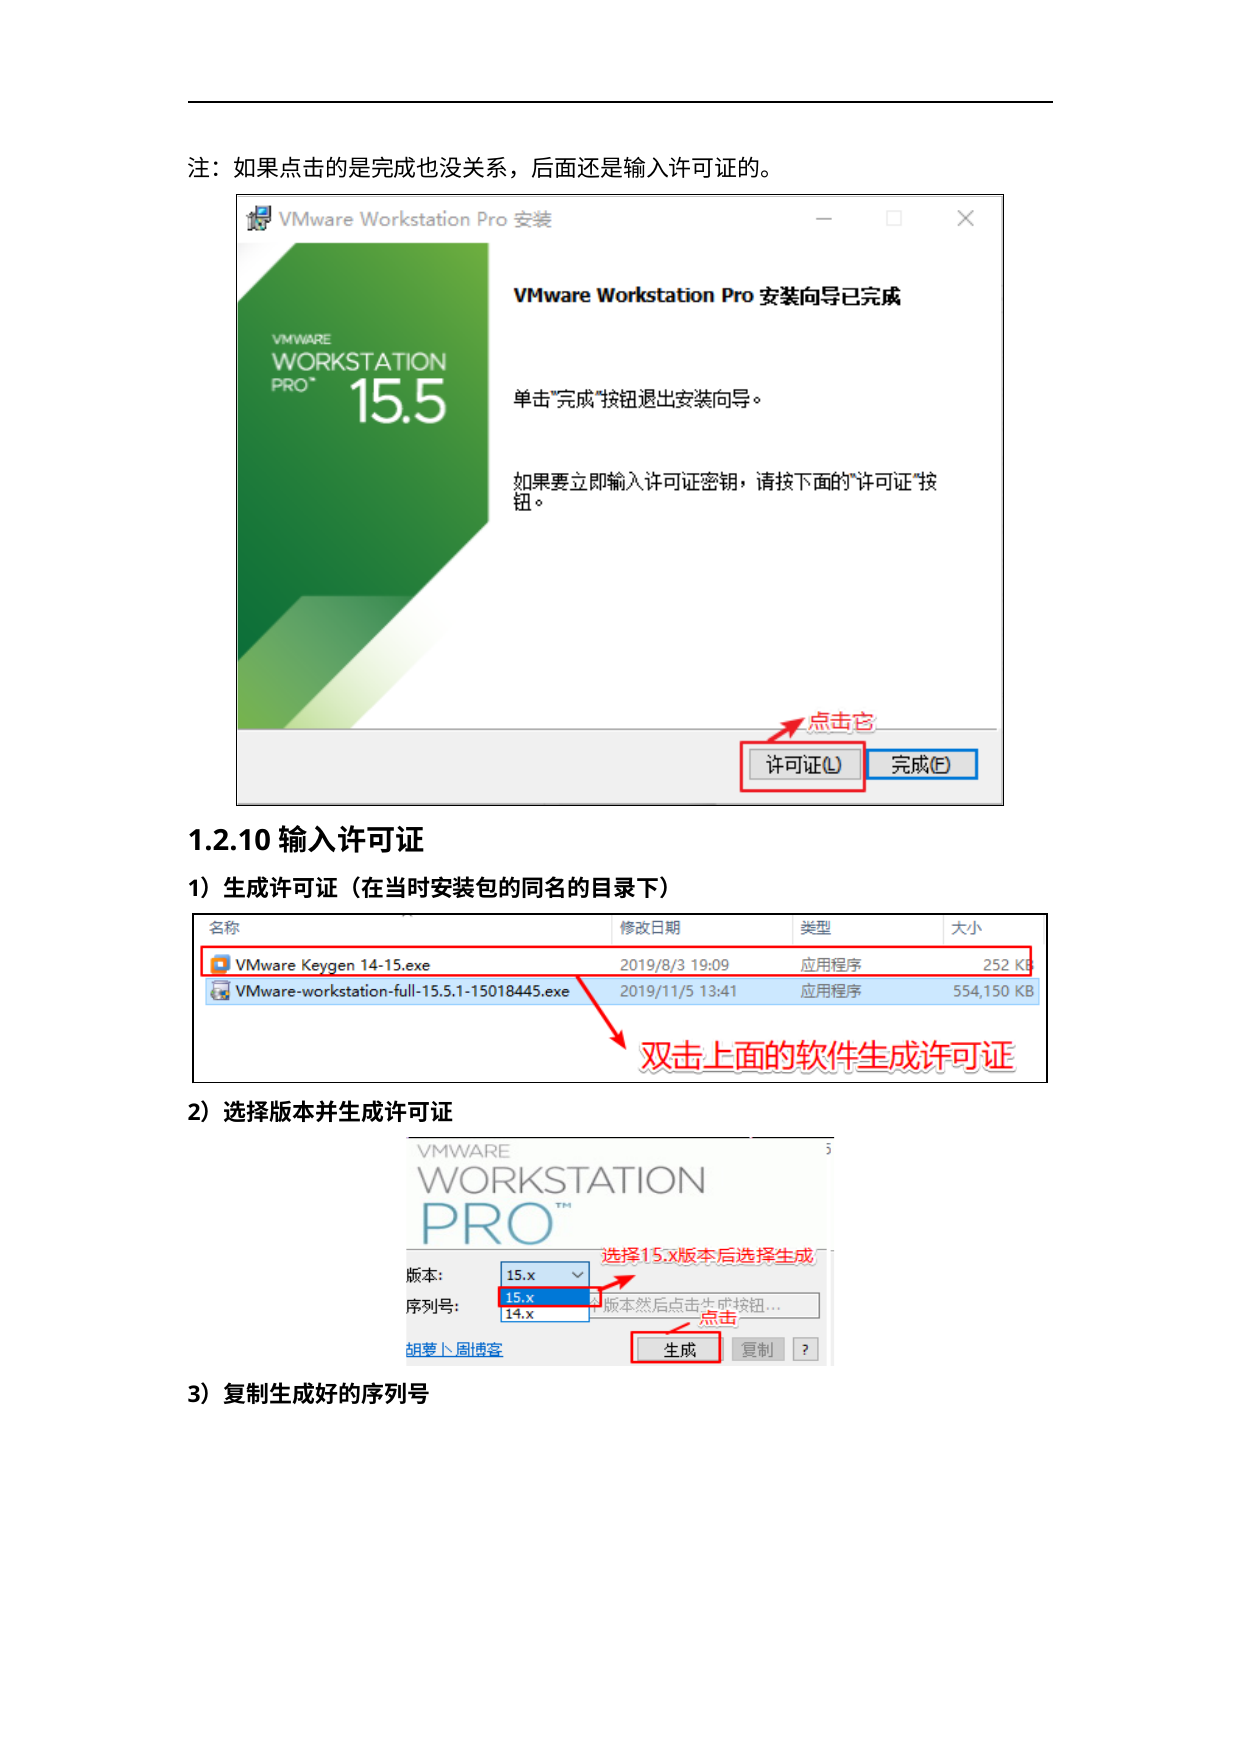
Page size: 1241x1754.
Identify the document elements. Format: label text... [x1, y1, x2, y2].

picture [237, 195, 1003, 805]
list 注：如果点击的是完成也没关系，后面还是输入许可证的。 [187, 150, 1053, 183]
list 2）选择版本并生成许可证 [187, 1094, 1053, 1127]
list 1）生成许可证（在当时安装包的同名的目录下） [187, 869, 1053, 903]
picture [406, 1137, 835, 1366]
subtitle 1.2.10 输入许可证 [187, 817, 1053, 859]
list 3）复制生成好的序列号 [187, 1376, 1053, 1409]
picture [194, 915, 1046, 1082]
